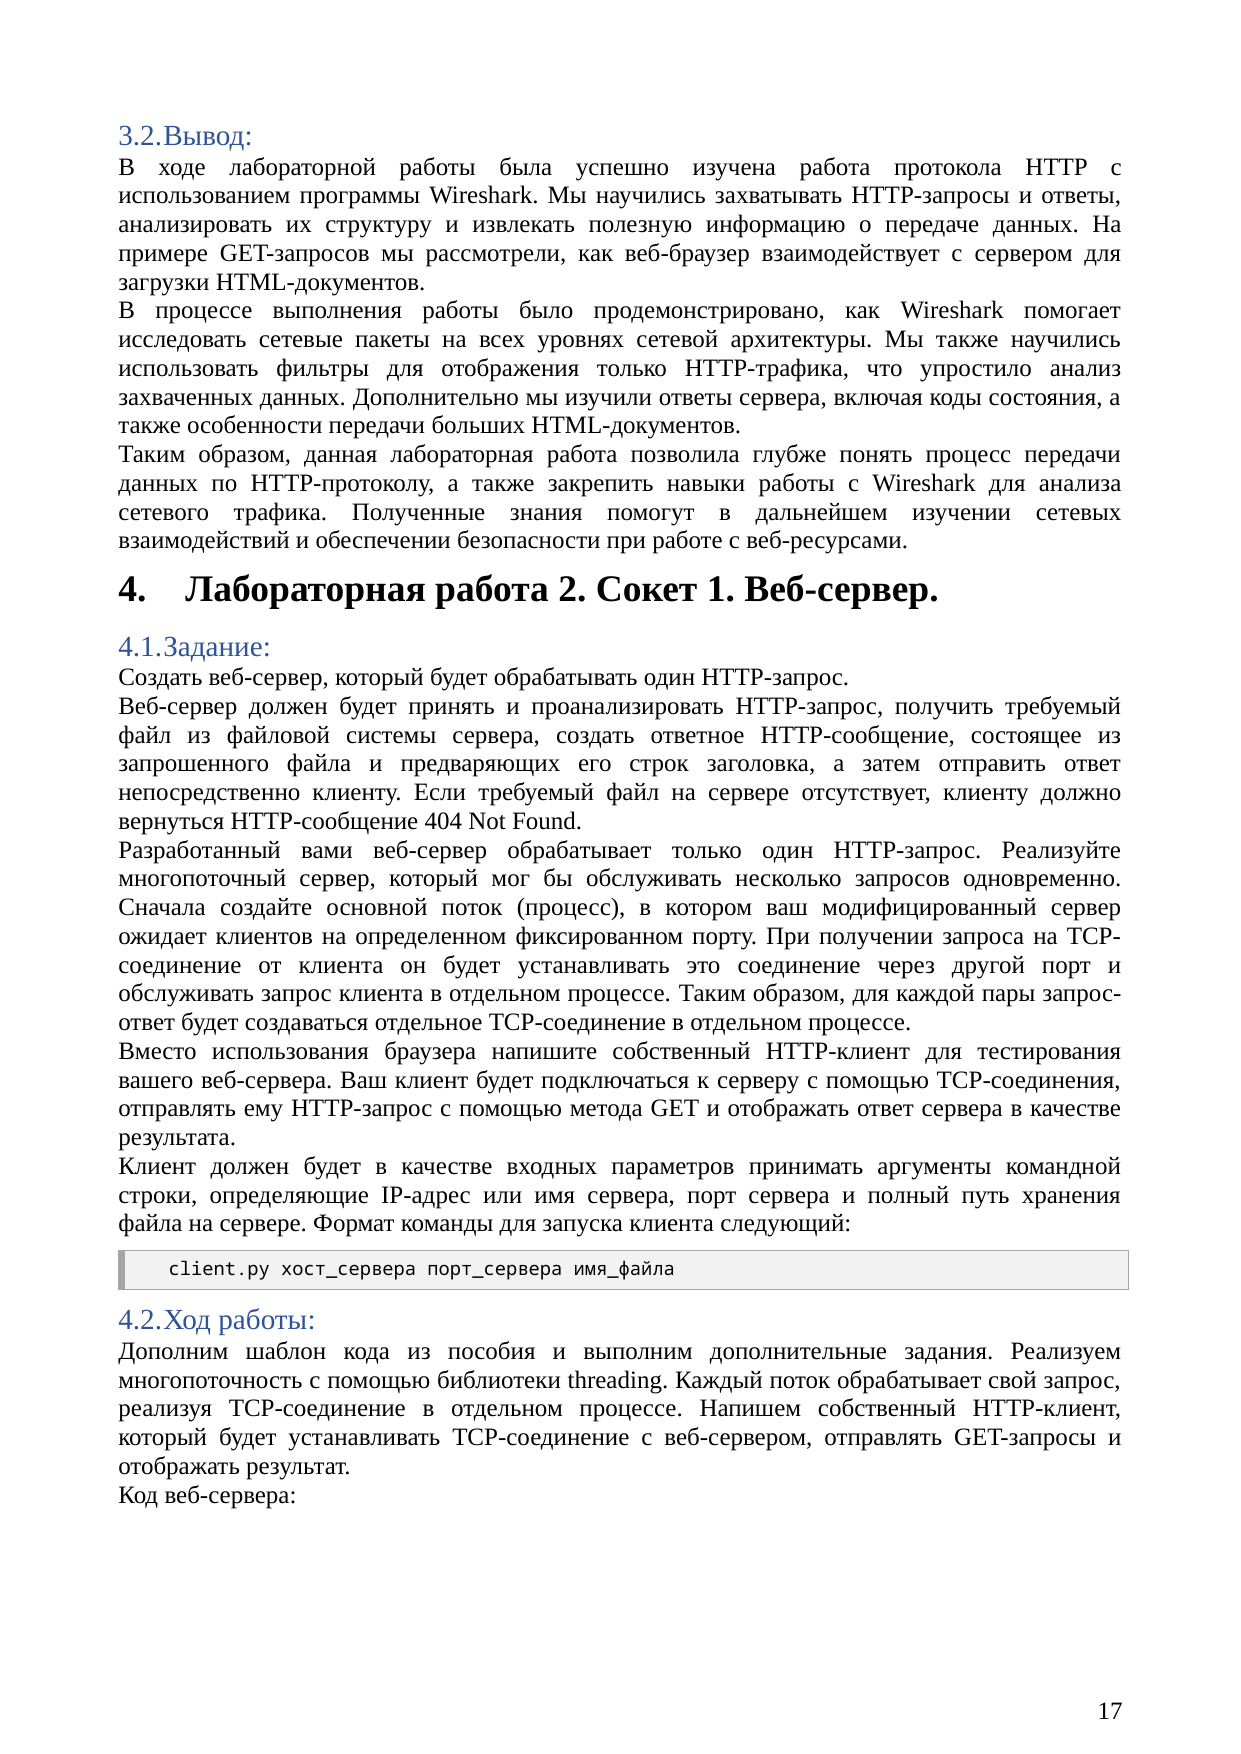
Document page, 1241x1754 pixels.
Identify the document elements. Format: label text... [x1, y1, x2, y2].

text Таким образом, данная лабораторная работа позволила глубже понять процесс передачи данных по HTTP-протоколу, а также закрепить навыки работы с Wireshark для анализа сетевого трафика. Полученные знания помогут в дальнейшем изучении сетевых взаимодействий и обеспечении безопасности при работе с веб-ресурсами. [118, 439, 1122, 554]
text Вместо использования браузера напишите собственный HTTP-клиент для тестирования вашего веб-сервера. Ваш клиент будет подключаться к серверу с помощью TCP-соединения, отправлять ему HTTP-запрос с помощью метода GET и отображать ответ сервера в качестве результата. [118, 1036, 1122, 1151]
text В ходе лабораторной работы была успешно изучена работа протокола HTTP с использованием программы Wireshark. Мы научились захватывать HTTP-запросы и ответы, анализировать их структуру и извлекать полезную информацию о передаче данных. На примере GET-запросов мы рассмотрели, как веб-браузер взаимодействует с сервером для загрузки HTML-документов. [118, 152, 1122, 295]
subtitle Вывод: [118, 118, 1122, 152]
subtitle Лабораторная работа 2. Сокет 1. Веб-сервер. [118, 567, 1122, 610]
text Веб-сервер должен будет принять и проанализировать HTTP-запрос, получить требуемый файл из файловой системы сервера, создать ответное HTTP-сообщение, состоящее из запрошенного файла и предваряющих его строк заголовка, а затем отправить ответ непосредственно клиенту. Если требуемый файл на сервере отсутствует, клиенту должно вернуться HTTP-сообщение 404 Not Found. [118, 691, 1122, 835]
text Разработанный вами веб-сервер обрабатывает только один HTTP-запрос. Реализуйте многопоточный сервер, который мог бы обслуживать несколько запросов одновременно. Сначала создайте основной поток (процесс), в котором ваш модифицированный сервер ожидает клиентов на определенном фиксированном порту. При получении запроса на TCP-соединение от клиента он будет устанавливать это соединение через другой порт и обслуживать запрос клиента в отдельном процессе. Таким образом, для каждой пары запрос-ответ будет создаваться отдельное TCP-соединение в отдельном процессе. [118, 835, 1122, 1036]
text Код веб-сервера: [118, 1480, 1122, 1508]
subtitle Ход работы: [118, 1302, 1122, 1336]
text Дополним шаблон кода из пособия и выполним дополнительные задания. Реализуем многопоточность с помощью библиотеки threading. Каждый поток обрабатывает свой запрос, реализуя TCP-соединение в отдельном процессе. Напишем собственный HTTP-клиент, который будет устанавливать TCP-соединение с веб-сервером, отправлять GET-запросы и отображать результат. [118, 1336, 1122, 1480]
list client.py хост_сервера порт_сервера имя_файла [125, 1251, 1128, 1289]
text Создать веб-сервер, который будет обрабатывать один HTTP-запрос. [118, 662, 1122, 691]
text В процессе выполнения работы было продемонстрировано, как Wireshark помогает исследовать сетевые пакеты на всех уровнях сетевой архитектуры. Мы также научились использовать фильтры для отображения только HTTP-трафика, что упростило анализ захваченных данных. Дополнительно мы изучили ответы сервера, включая коды состояния, а также особенности передачи больших HTML-документов. [118, 295, 1122, 439]
text Клиент должен будет в качестве входных параметров принимать аргументы командной строки, определяющие IP-адрес или имя сервера, порт сервера и полный путь хранения файла на сервере. Формат команды для запуска клиента следующий: [118, 1151, 1122, 1237]
subtitle Задание: [118, 629, 1122, 662]
